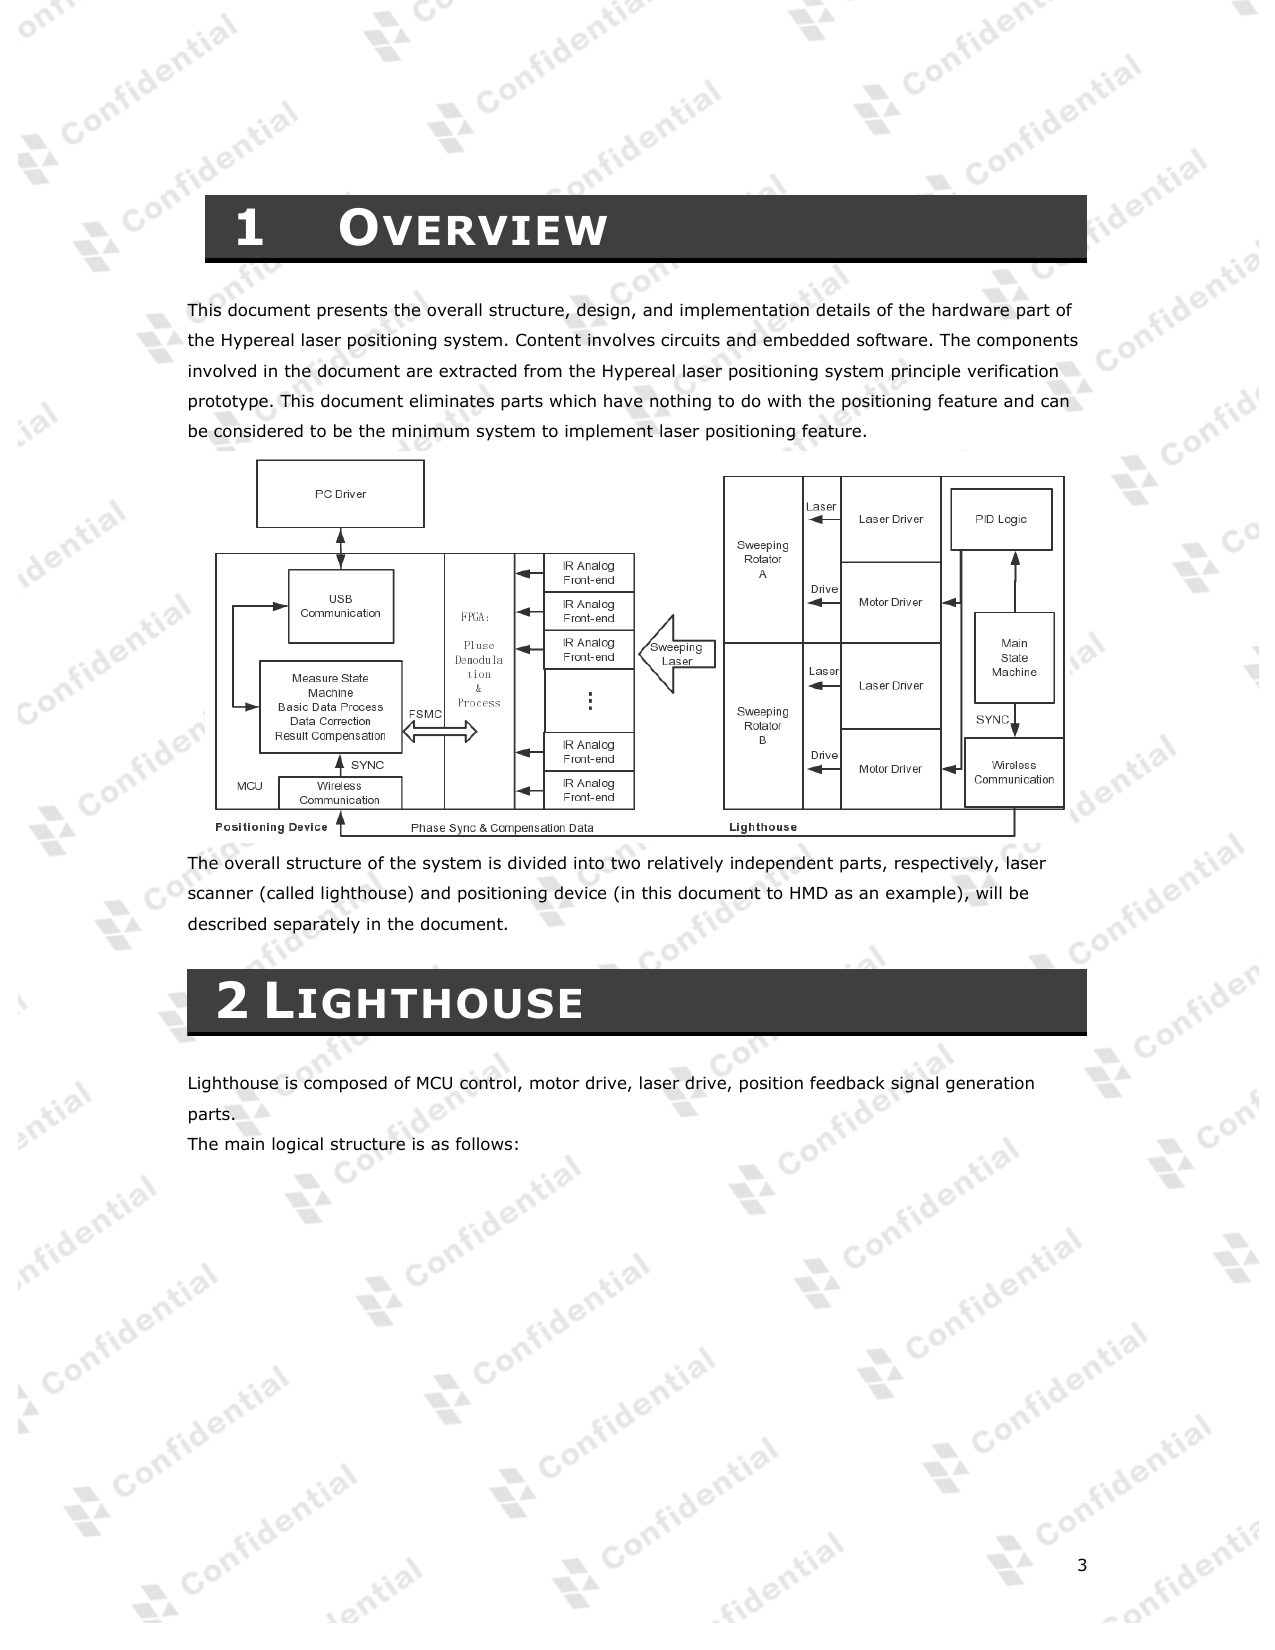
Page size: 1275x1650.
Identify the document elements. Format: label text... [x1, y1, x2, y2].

text The overall structure of the system is divided into two relatively independent parts, respectively, laser scanner (called lighthouse) and positioning device (in this document to HMD as an example), will be described separately in the document. [187, 852, 1087, 933]
subtitle Lighthouse [187, 969, 1087, 1036]
text Lighthouse is composed of MCU control, motor drive, laser drive, position feedback signal generation parts. [187, 1073, 1087, 1123]
text This document presents the overall structure, design, and implementation details of the hardware part of the Hypereal laser positioning system. Content involves circuits and embedded software. The components involved in the document are extracted from the Hypereal laser positioning system principle verification prototype. This document eliminates parts which have nothing to do with the positioning feature and can be considered to be the minimum system to implement laser positioning feature. [187, 299, 1087, 441]
picture [204, 451, 1071, 843]
subtitle Overview [205, 195, 1087, 258]
text The main logical structure is as follows: [187, 1134, 1087, 1154]
